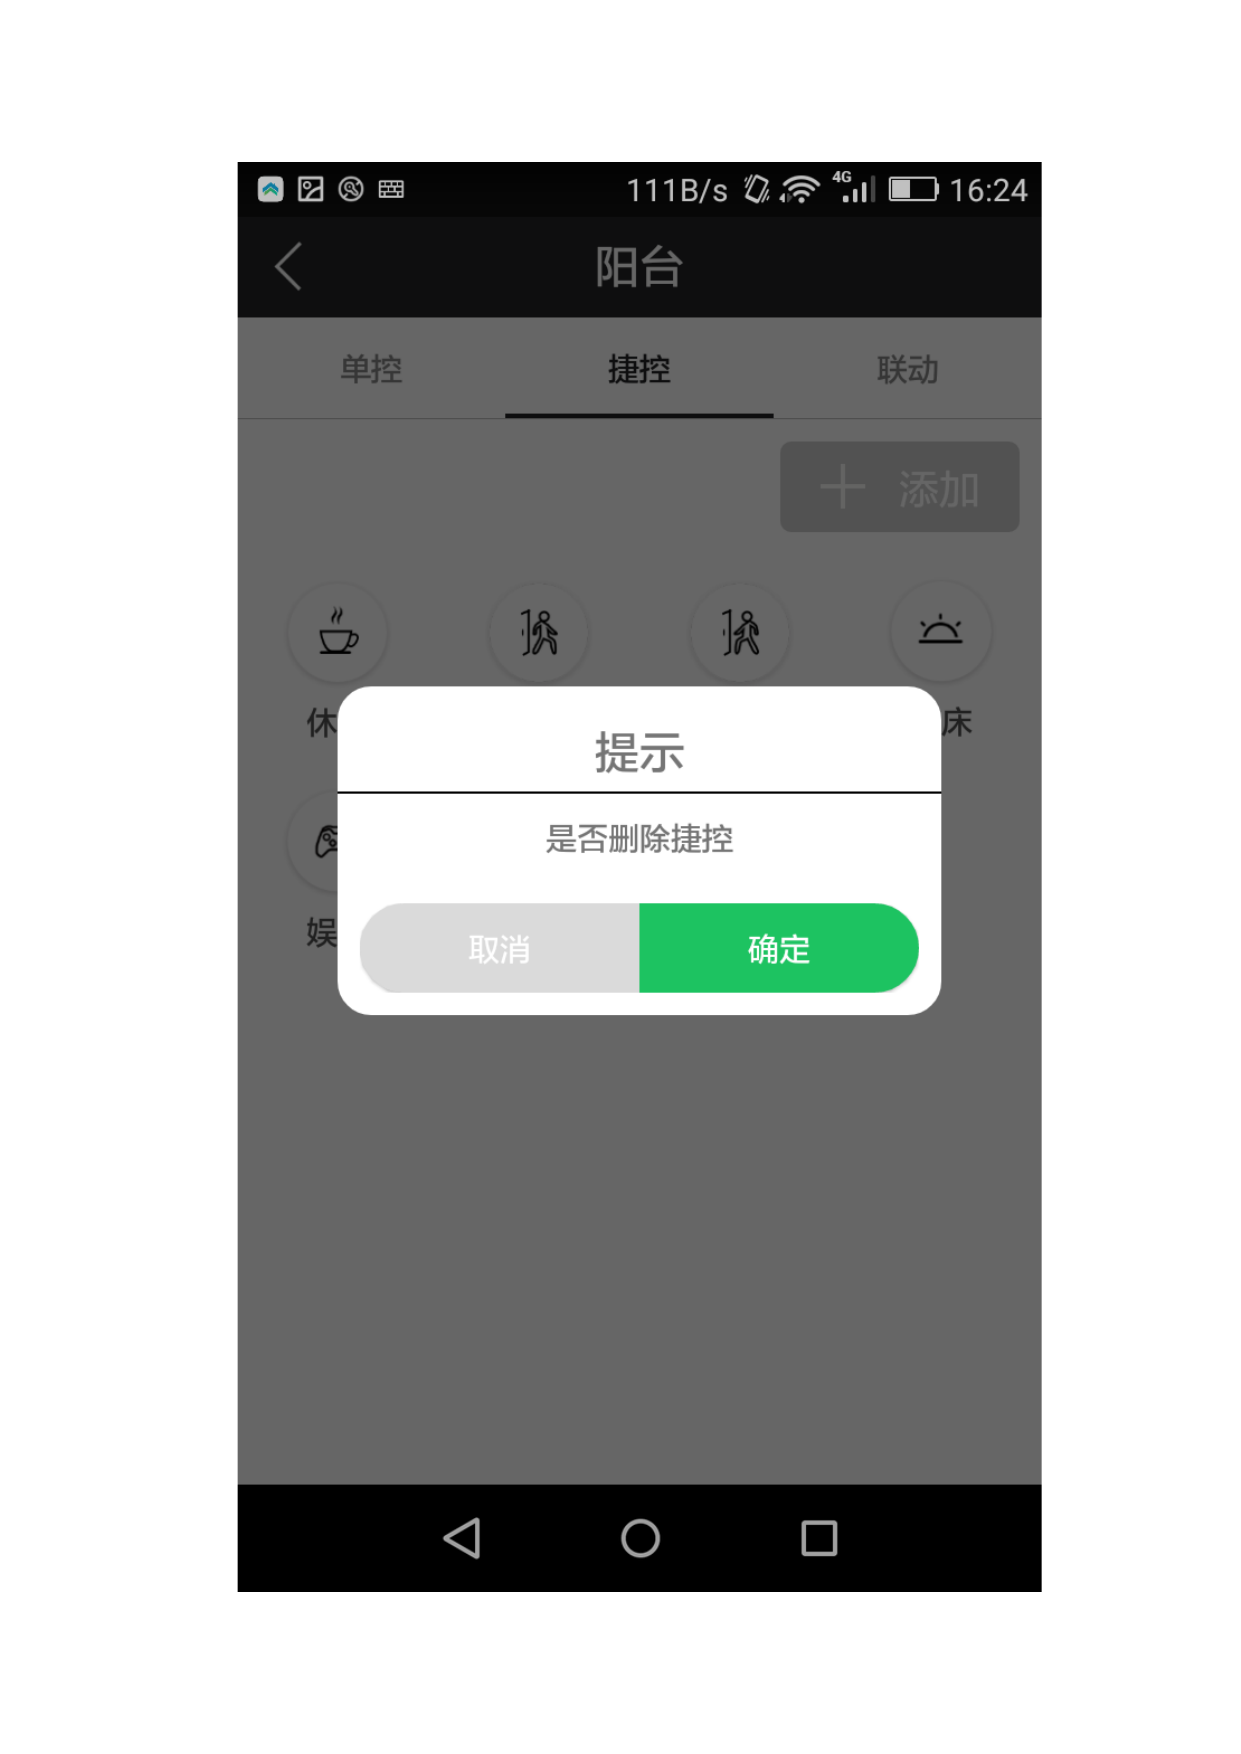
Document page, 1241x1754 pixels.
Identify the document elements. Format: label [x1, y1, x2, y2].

picture [237, 162, 1042, 1592]
